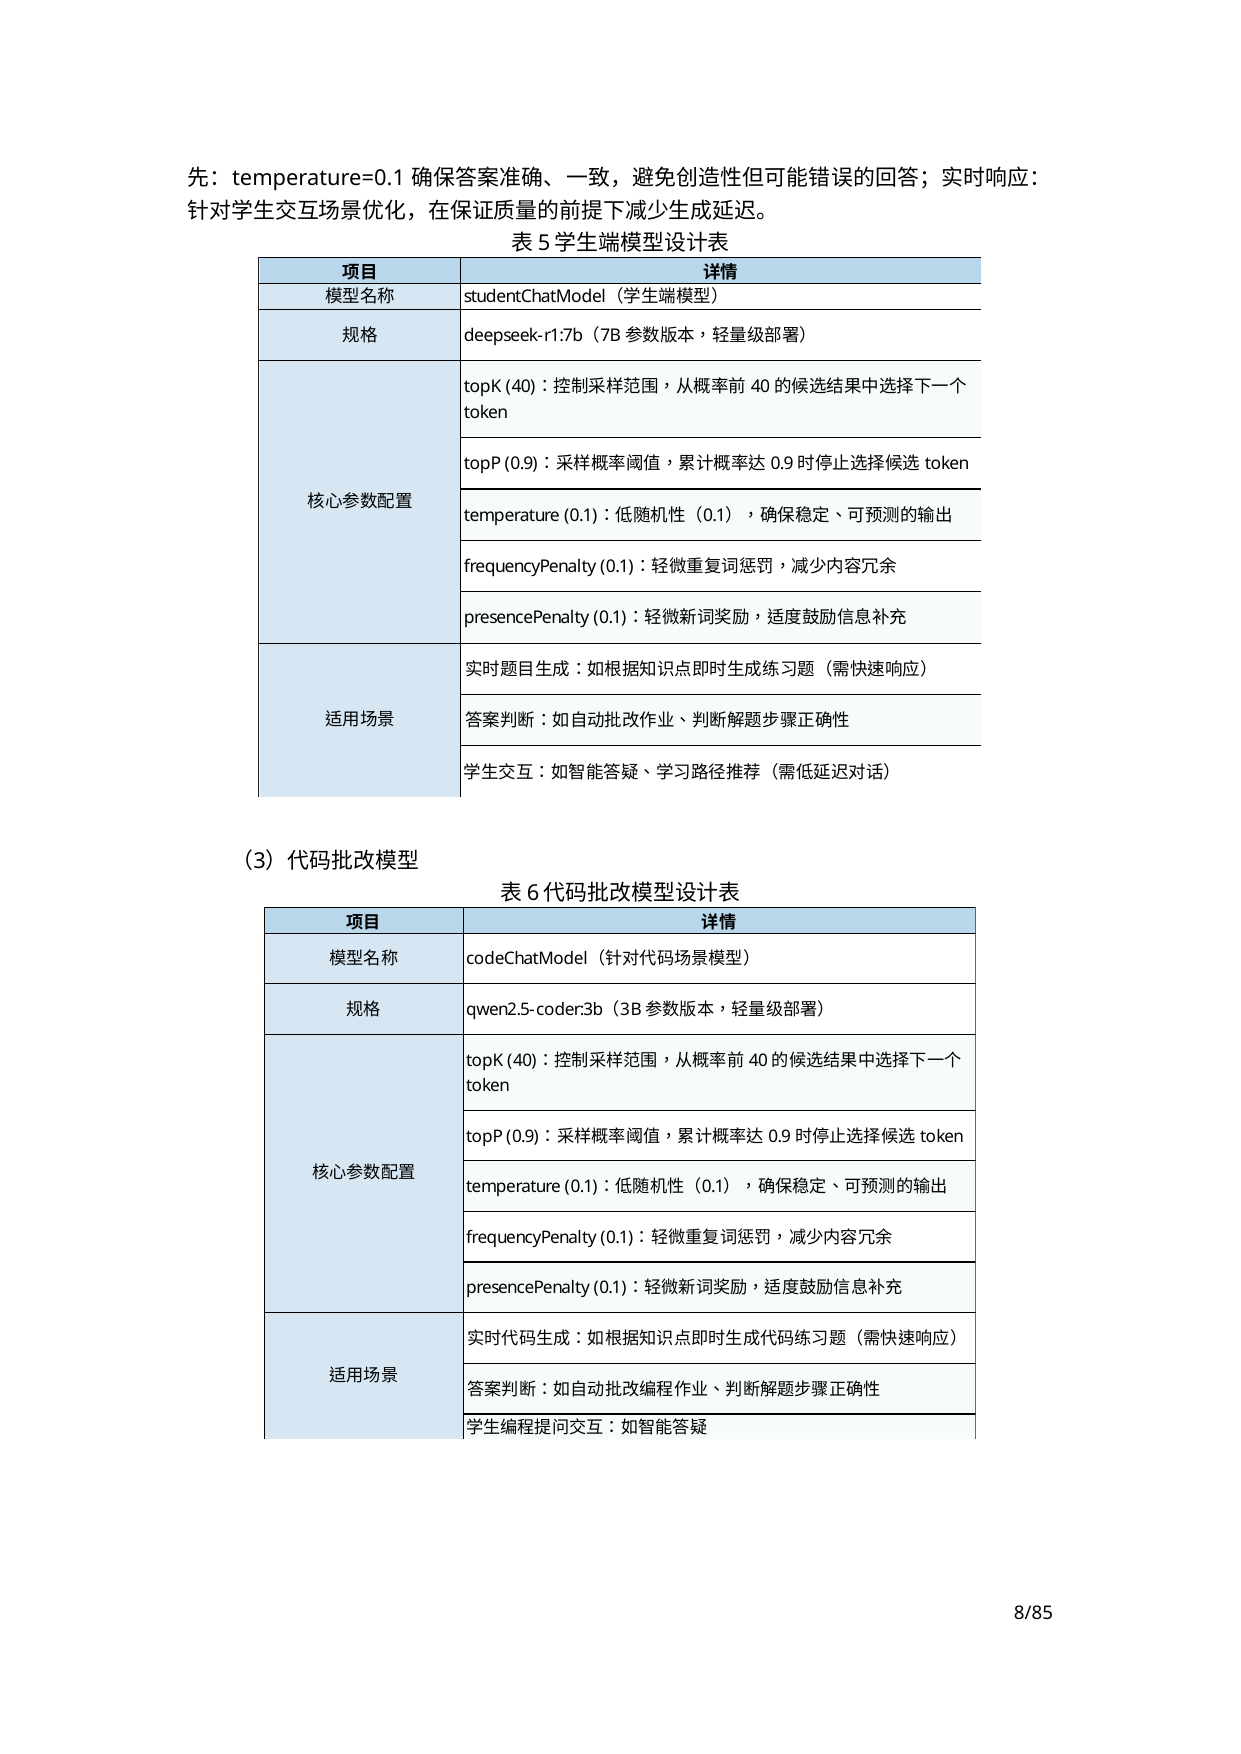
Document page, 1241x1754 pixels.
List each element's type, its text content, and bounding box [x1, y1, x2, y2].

text 表 5学生端模型设计表 [187, 225, 1053, 257]
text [187, 160, 1053, 225]
text 表 6代码批改模型设计表 [187, 875, 1053, 907]
text （3）代码批改模型 [187, 842, 1053, 875]
